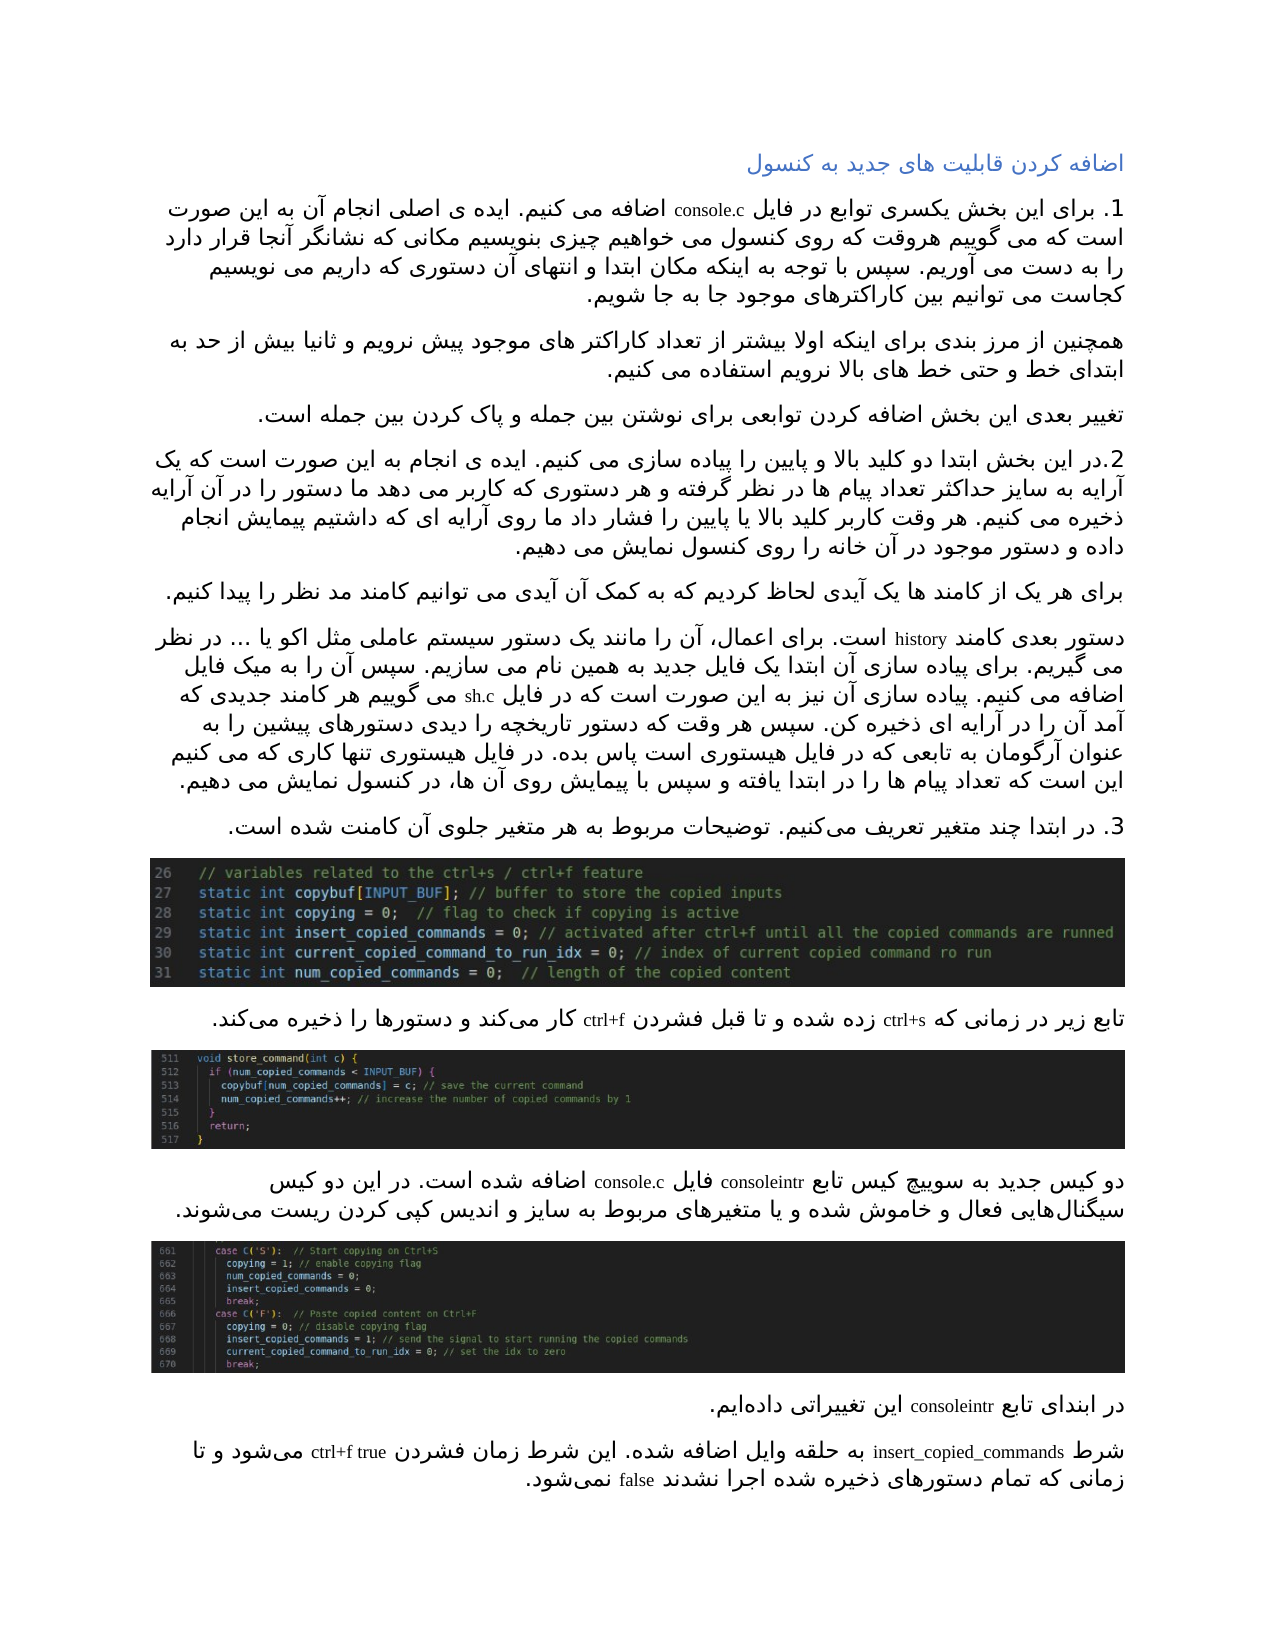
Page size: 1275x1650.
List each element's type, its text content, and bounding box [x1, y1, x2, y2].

text همچنین از مرز بندی برای اینکه اولا بیشتر از تعداد کاراکتر های موجود پیش نرویم و ثانیا بیش از حد به ابتدای خط و حتی خط های بالا نرویم استفاده می کنیم. [150, 327, 1125, 382]
text در ابندای تابع consoleintr این تغییراتی داده‌ایم. [150, 1391, 1125, 1418]
text اضافه کردن قابلیت های جدید به کنسول [150, 150, 1125, 177]
picture [150, 858, 1125, 987]
text 3. در ابتدا چند متغیر تعریف می‌کنیم. توضیحات مربوط به هر متغیر جلوی آن کامنت شده است. [150, 813, 1125, 839]
text تغییر بعدی این بخش اضافه کردن توابعی برای نوشتن بین جمله و پاک کردن بین جمله است. [150, 401, 1125, 428]
picture [151, 1050, 1125, 1149]
text شرط insert_copied_commands به حلقه وایل اضافه شده. این شرط زمان فشردن ctrl+f true می‌شود و تا زمانی که تمام دستورهای ذخیره شده اجرا نشدند false نمی‌شود. [150, 1437, 1125, 1492]
text دو کیس جدید به سوییچ کیس تابع consoleintr فایل console.c اضافه شده است. در این دو کیس سیگنال‌هایی فعال و خاموش شده و یا متغیرهای مربوط به سایز و اندیس کپی کردن ریست می‌شوند. [150, 1167, 1125, 1223]
text دستور بعدی کامند history است. برای اعمال، آن را مانند یک دستور سیستم عاملی مثل اکو یا ... در نظر می گیریم. برای پیاده سازی آن ابتدا یک فایل جدید به همین نام می سازیم. سپس آن را به میک فایل اضافه می کنیم. پیاده سازی آن نیز به این صورت است که در فایل sh.c می گوییم هر کامند جدیدی که آمد آن را در آرایه ای ذخیره کن. سپس هر وقت که دستور تاریخچه را دیدی دستورهای پیشین را به عنوان آرگومان به تابعی که در فایل هیستوری است پاس بده. در فایل هیستوری تنها کاری که می کنیم این است که تعداد پیام ها را در ابتدا یافته و سپس با پیمایش روی آن ها، در کنسول نمایش می دهیم. [150, 624, 1125, 794]
text تابع زیر در زمانی که ctrl+s زده شده و تا قبل فشردن ctrl+f کار می‌کند و دستورها را ذخیره می‌کند. [150, 1005, 1125, 1032]
text 2.در این بخش ابتدا دو کلید بالا و پایین را پیاده سازی می کنیم. ایده ی انجام به این صورت است که یک آرایه به سایز حداکثر تعداد پیام ها در نظر گرفته و هر دستوری که کاربر می دهد ما دستور را در آن آرایه ذخیره می کنیم. هر وقت کاربر کلید بالا یا پایین را فشار داد ما روی آرایه ای که داشتیم پیمایش انجام داده و دستور موجود در آن خانه را روی کنسول نمایش می دهیم. [150, 447, 1125, 559]
text برای هر یک از کامند ها یک آیدی لحاظ کردیم که به کمک آن آیدی می توانیم کامند مد نظر را پیدا کنیم. [150, 578, 1125, 605]
picture [151, 1241, 1125, 1373]
text 1. برای این بخش یکسری توابع در فایل console.c اضافه می کنیم. ایده ی اصلی انجام آن به این صورت است که می گوییم هروقت که روی کنسول می خواهیم چیزی بنویسیم مکانی که نشانگر آنجا قرار دارد را به دست می آوریم. سپس با توجه به اینکه مکان ابتدا و انتهای آن دستوری که داریم می نویسیم کجاست می توانیم بین کاراکترهای موجود جا به جا شویم. [150, 195, 1125, 308]
